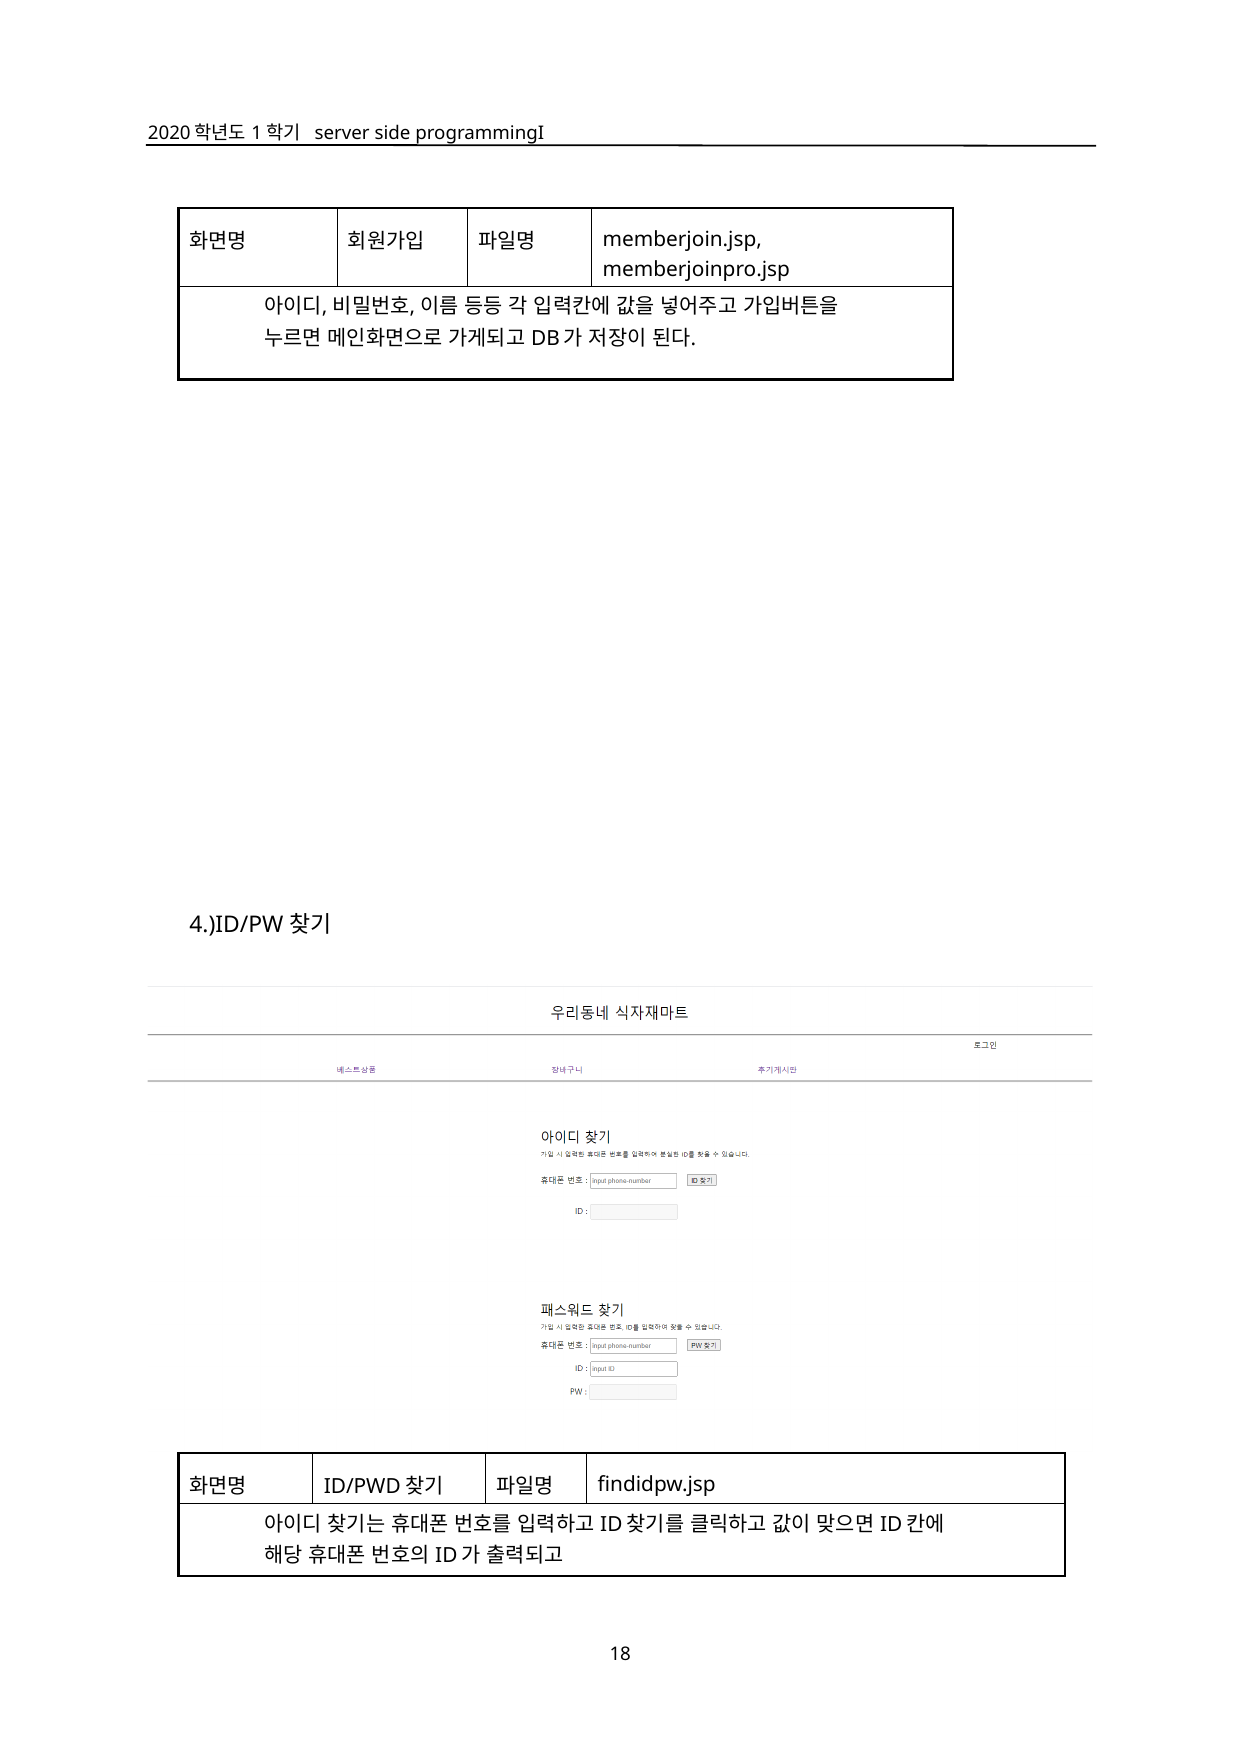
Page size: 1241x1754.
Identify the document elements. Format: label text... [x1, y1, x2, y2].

table_header memberjoin.jsp, memberjoinpro.jsp [592, 209, 952, 286]
table_header ID/PWD찾기 [313, 1454, 485, 1503]
table_header 화면명 [180, 209, 337, 286]
table_header 화면명 [180, 1454, 312, 1503]
table_header 회원가입 [338, 209, 467, 286]
table_cell 아이디, 비밀번호, 이름 등등 각 입력칸에 값을 넣어주고 가입버튼을 누르면 메인화면으로 가게되고 DB가 저장이 된다. [180, 287, 952, 378]
text 4.)ID/PW 찾기 [189, 906, 1093, 939]
table_header findidpw.jsp [587, 1454, 1064, 1503]
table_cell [180, 1504, 1064, 1574]
table_header 파일명 [468, 209, 591, 286]
picture [147, 984, 1093, 1452]
table_header 파일명 [486, 1454, 586, 1503]
